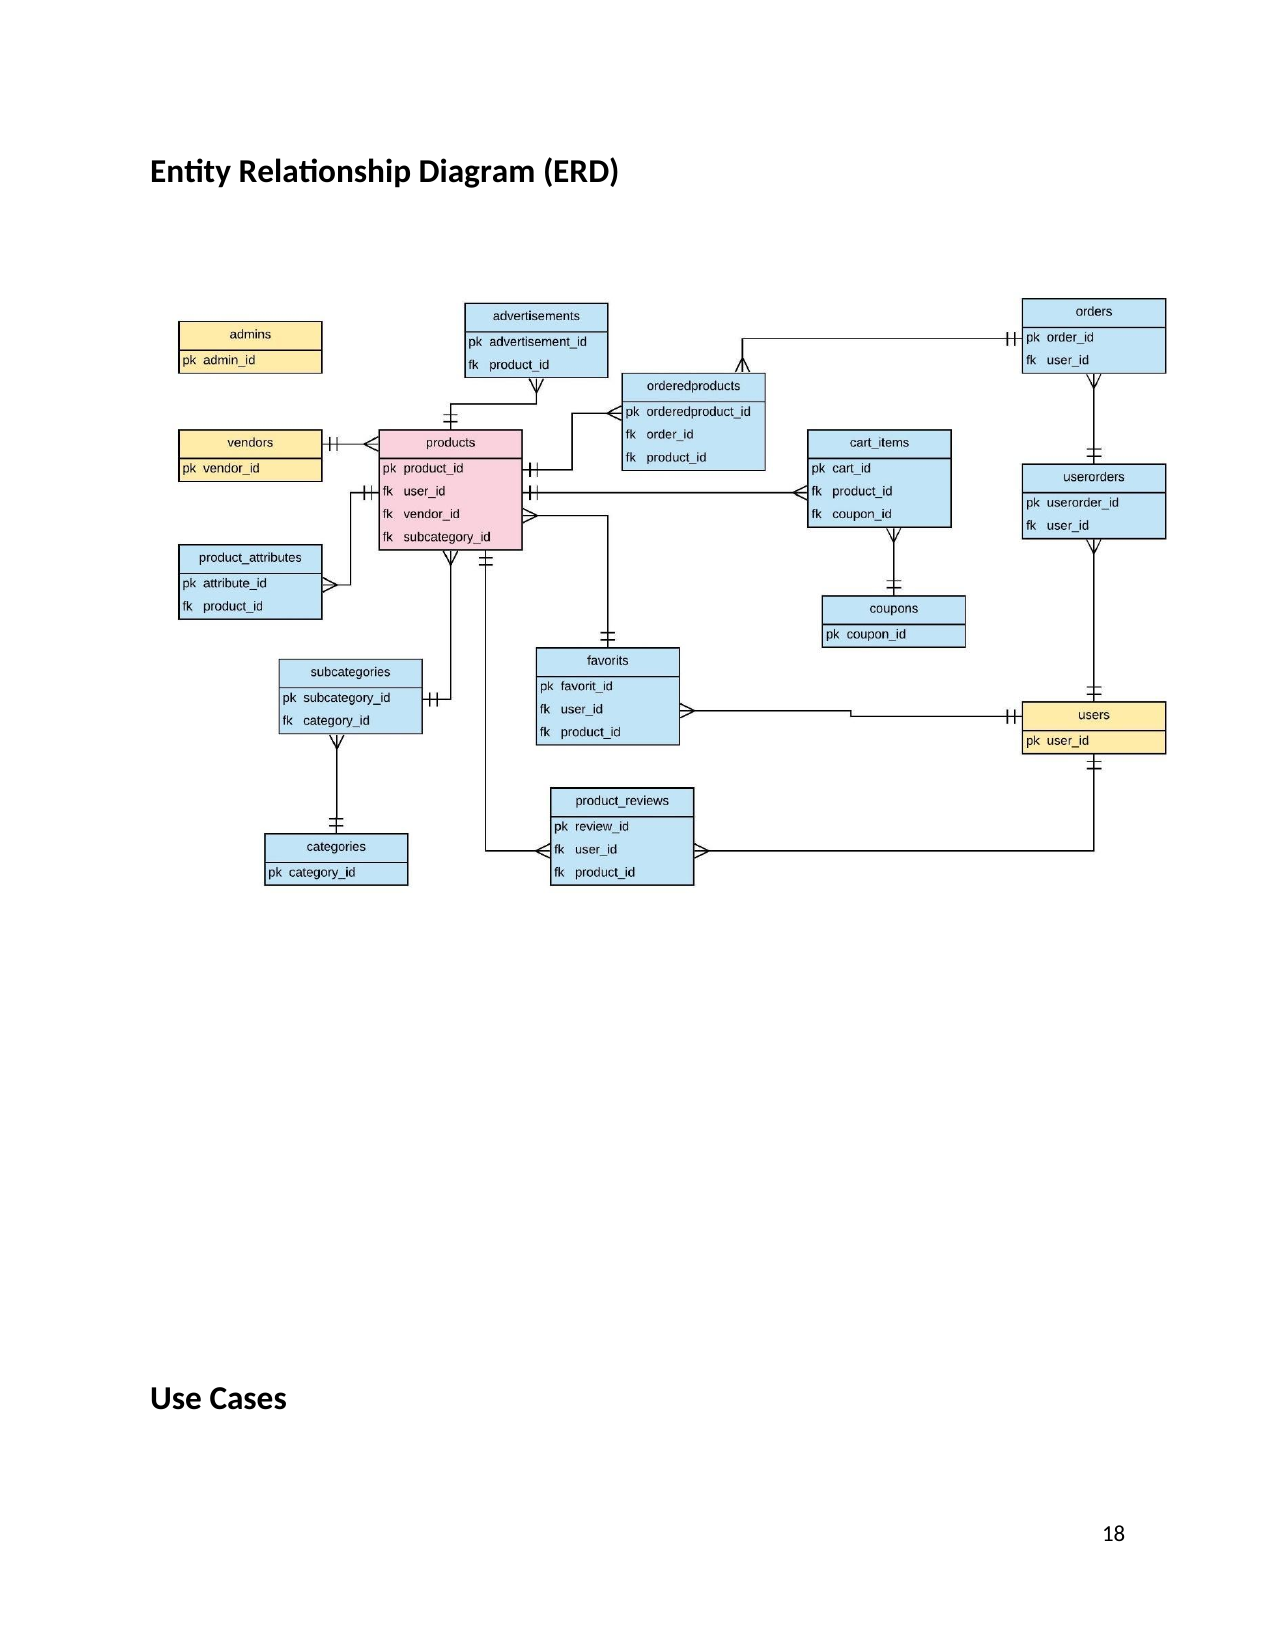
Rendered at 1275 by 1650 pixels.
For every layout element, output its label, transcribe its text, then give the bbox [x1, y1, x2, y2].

picture [150, 270, 1193, 914]
text Use Cases [150, 1377, 1125, 1417]
text Entity Relationship Diagram (ERD) [150, 150, 1125, 191]
